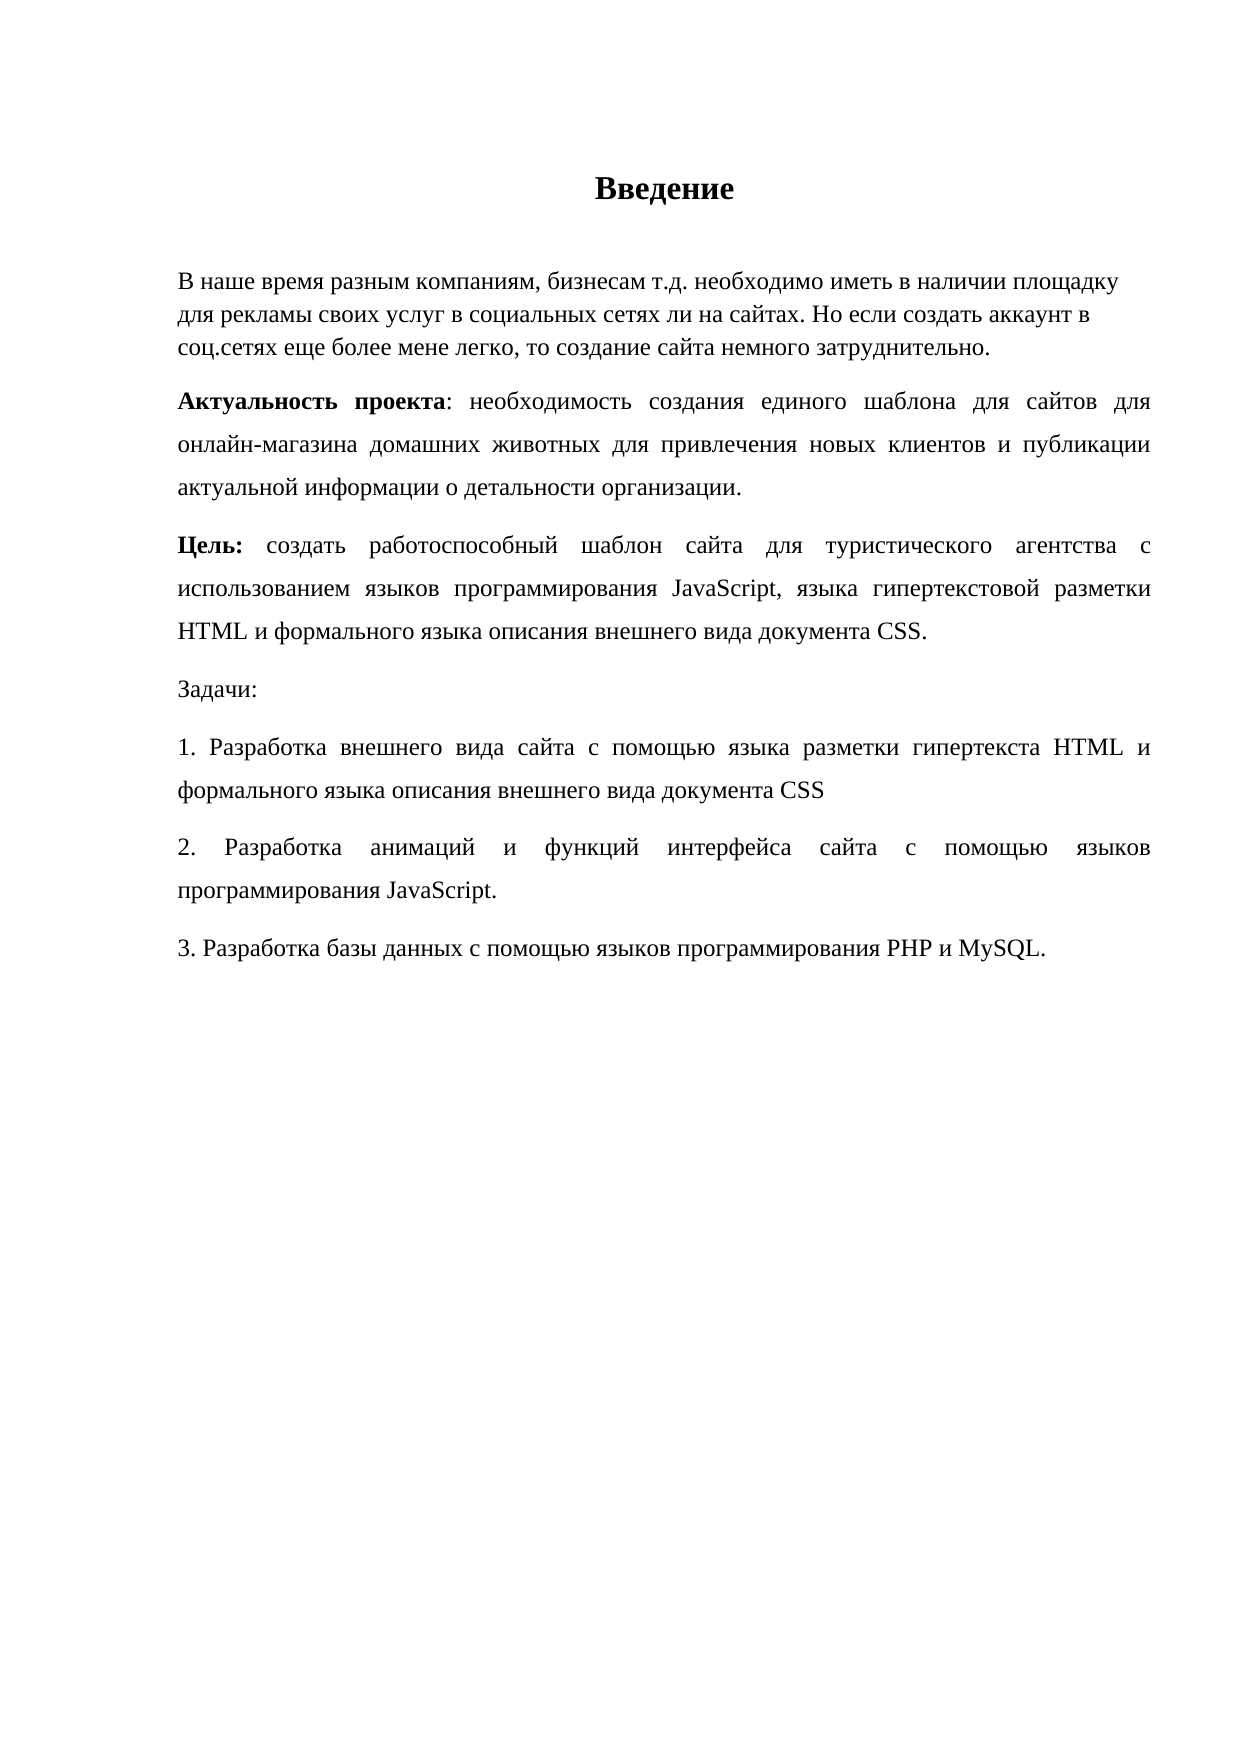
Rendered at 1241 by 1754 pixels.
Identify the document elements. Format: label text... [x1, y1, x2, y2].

subtitle Введение [177, 168, 1152, 206]
text В наше время разным компаниям, бизнесам т.д. необходимо иметь в наличии площадку для рекламы своих услуг в социальных сетях ли на сайтах. Но если создать аккаунт в соц.сетях еще более мене легко, то создание сайта немного затруднительно. [177, 266, 1152, 361]
text Актуальность проекта: необходимость создания единого шаблона для сайтов для онлайн-магазина домашних животных для привлечения новых клиентов и публикации актуальной информации о детальности организации. [177, 386, 1152, 501]
text Цель: создать работоспособный шаблон сайта для туристического агентства с использованием языков программирования JavaScript, языка гипертекстовой разметки HTML и формального языка описания внешнего вида документа CSS. [177, 530, 1152, 645]
text 3. Разработка базы данных с помощью языков программирования PHP и MySQL. [177, 933, 1152, 962]
text 2. Разработка анимаций и функций интерфейса сайта с помощью языков программирования JavaScript. [177, 832, 1152, 904]
text 1. Разработка внешнего вида сайта с помощью языка разметки гипертекста HTML и формального языка описания внешнего вида документа CSS [177, 732, 1152, 803]
text Задачи: [177, 674, 1152, 703]
